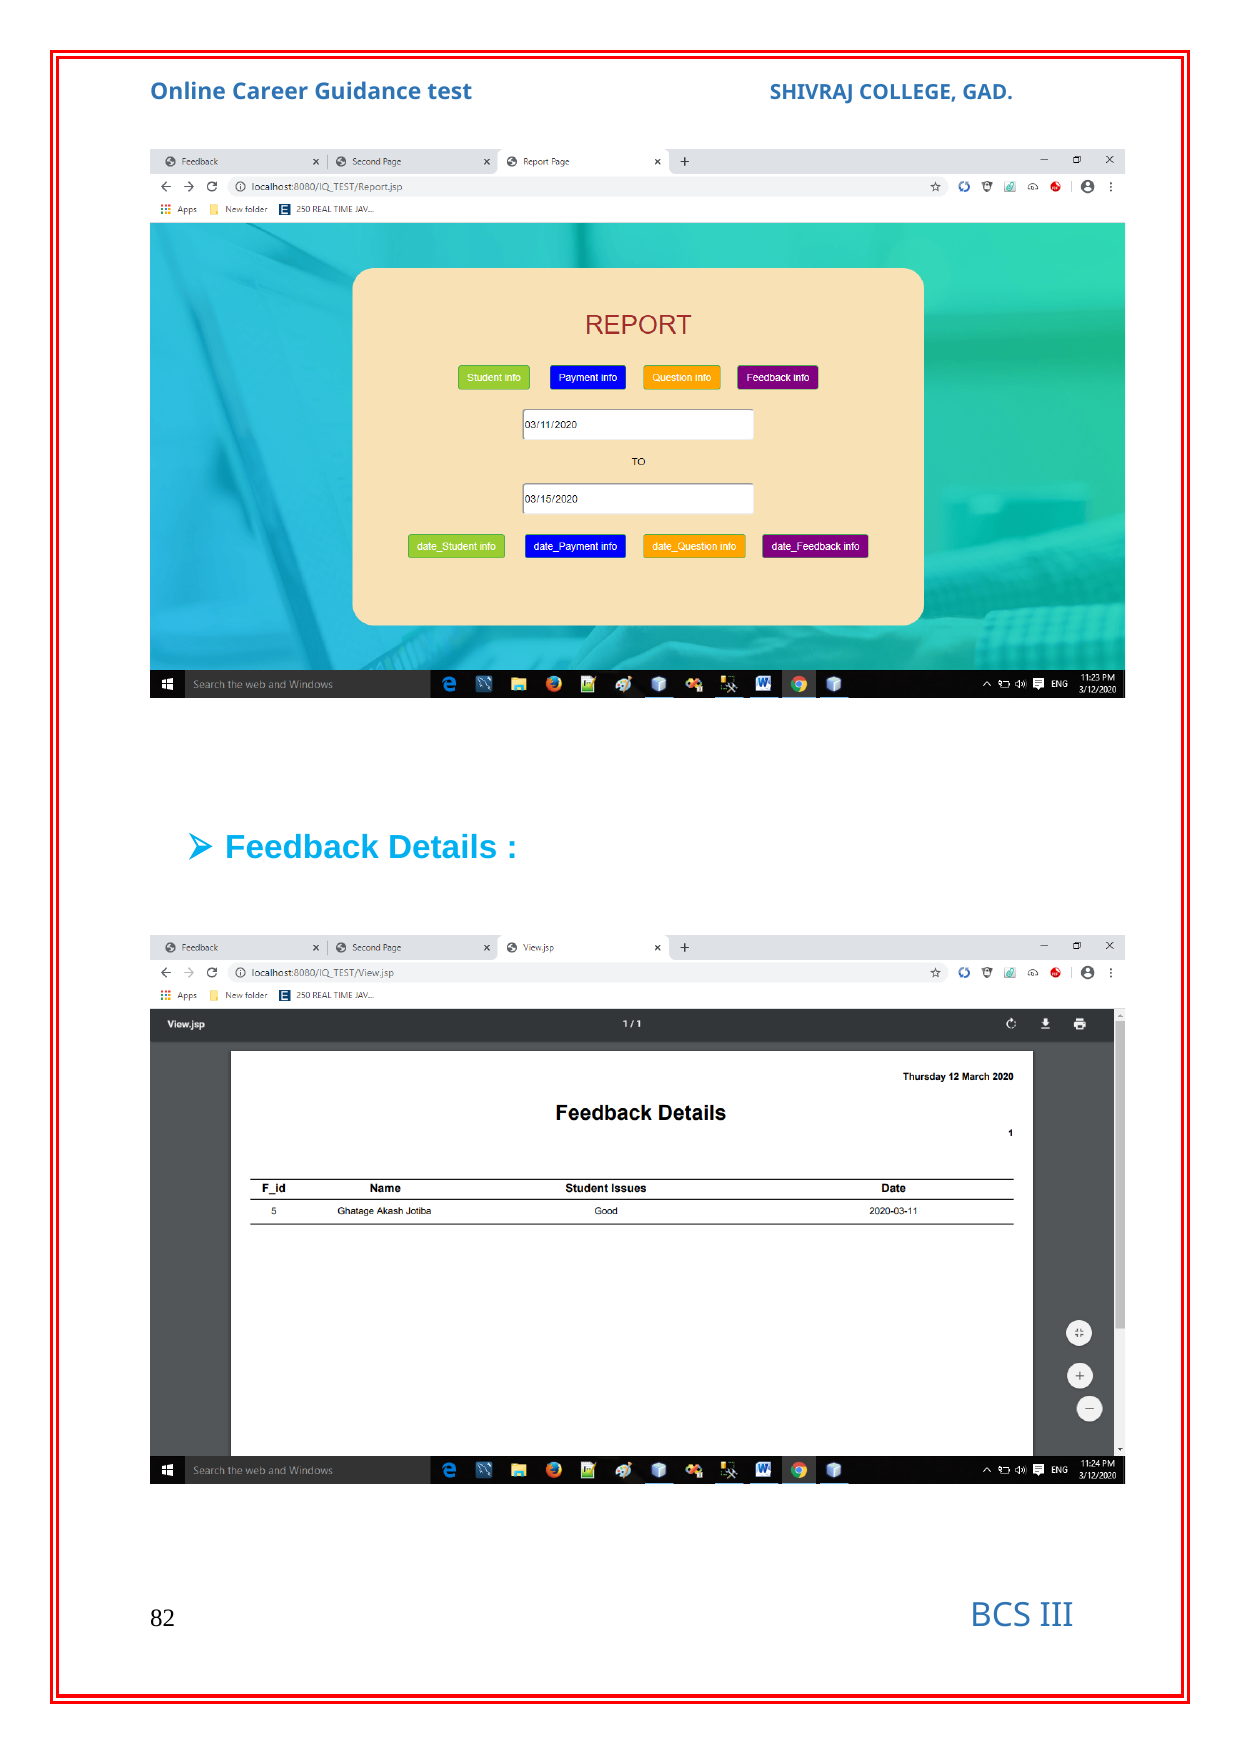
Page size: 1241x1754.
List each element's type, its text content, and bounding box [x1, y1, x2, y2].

list Feedback Details : [187, 827, 1090, 865]
picture [150, 935, 1125, 1484]
picture [150, 149, 1125, 698]
